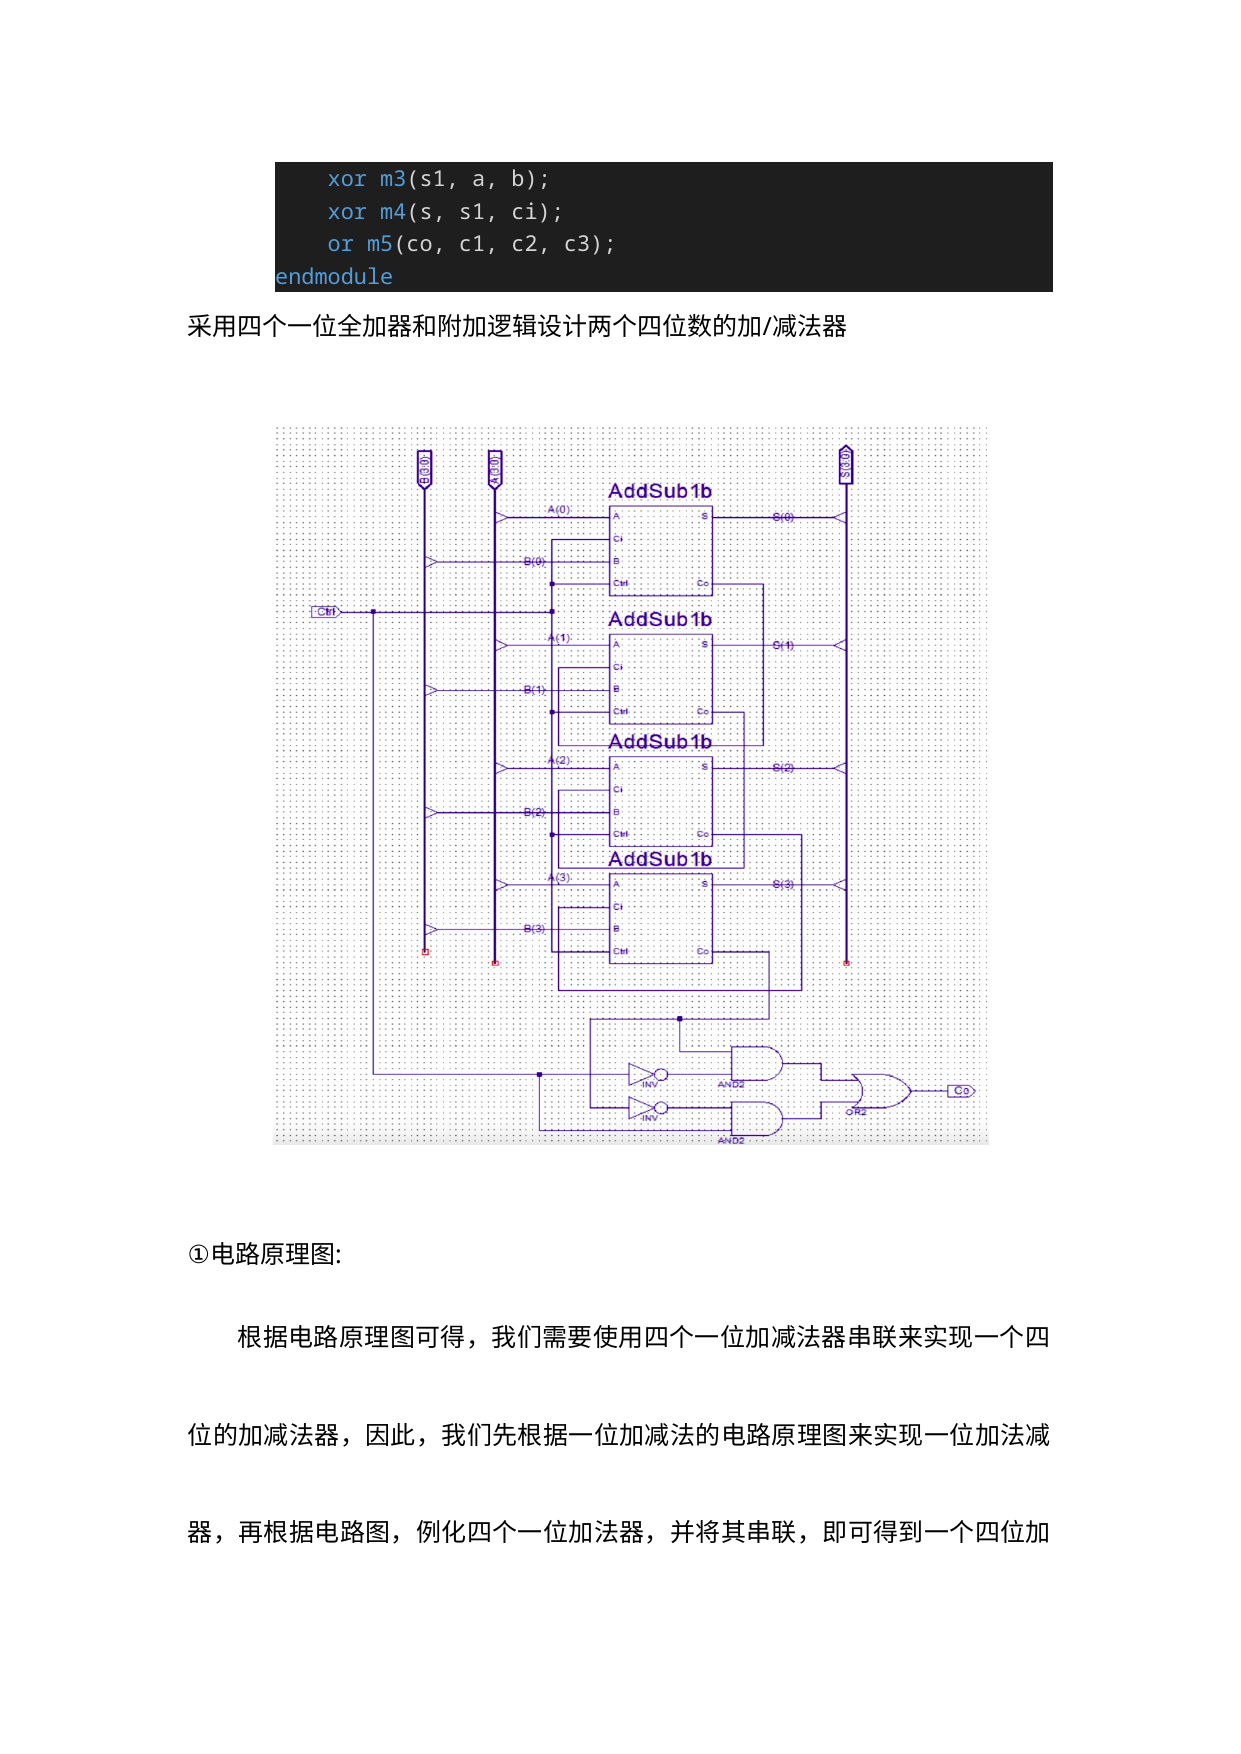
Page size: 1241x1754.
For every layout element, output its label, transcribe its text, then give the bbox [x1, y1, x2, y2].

text xor m4(s, s1, ci); [275, 194, 1053, 227]
text or m5(co, c1, c2, c3); [275, 227, 1053, 259]
picture [272, 425, 990, 1145]
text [187, 1303, 1053, 1563]
text 采用四个一位全加器和附加逻辑设计两个四位数的加/减法器 [187, 292, 1053, 357]
text endmodule [275, 259, 1053, 292]
text xor m3(s1, a, b); [275, 162, 1053, 194]
